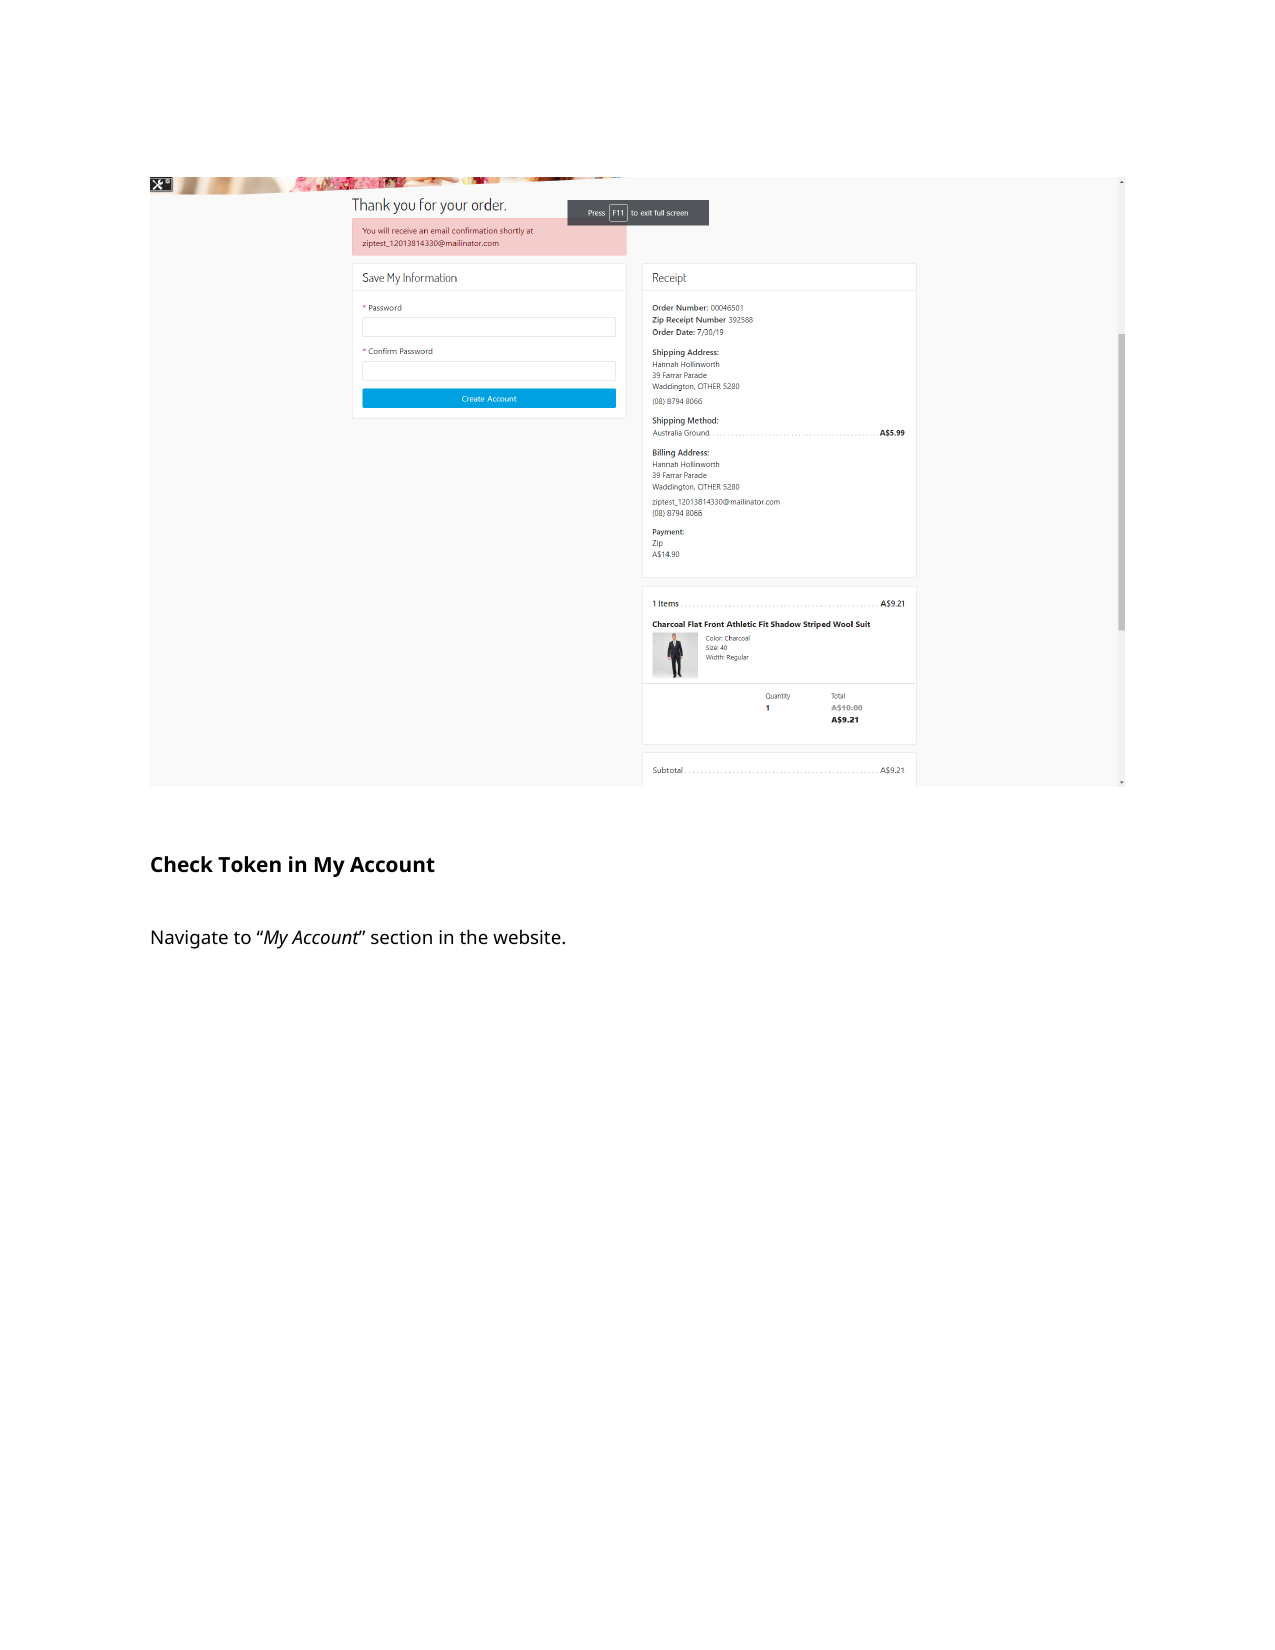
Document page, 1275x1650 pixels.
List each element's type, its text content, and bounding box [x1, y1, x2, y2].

subtitle Check Token in My Account [150, 850, 1125, 878]
picture [150, 177, 1125, 787]
text Navigate to “My Account” section in the website. [150, 924, 1125, 950]
